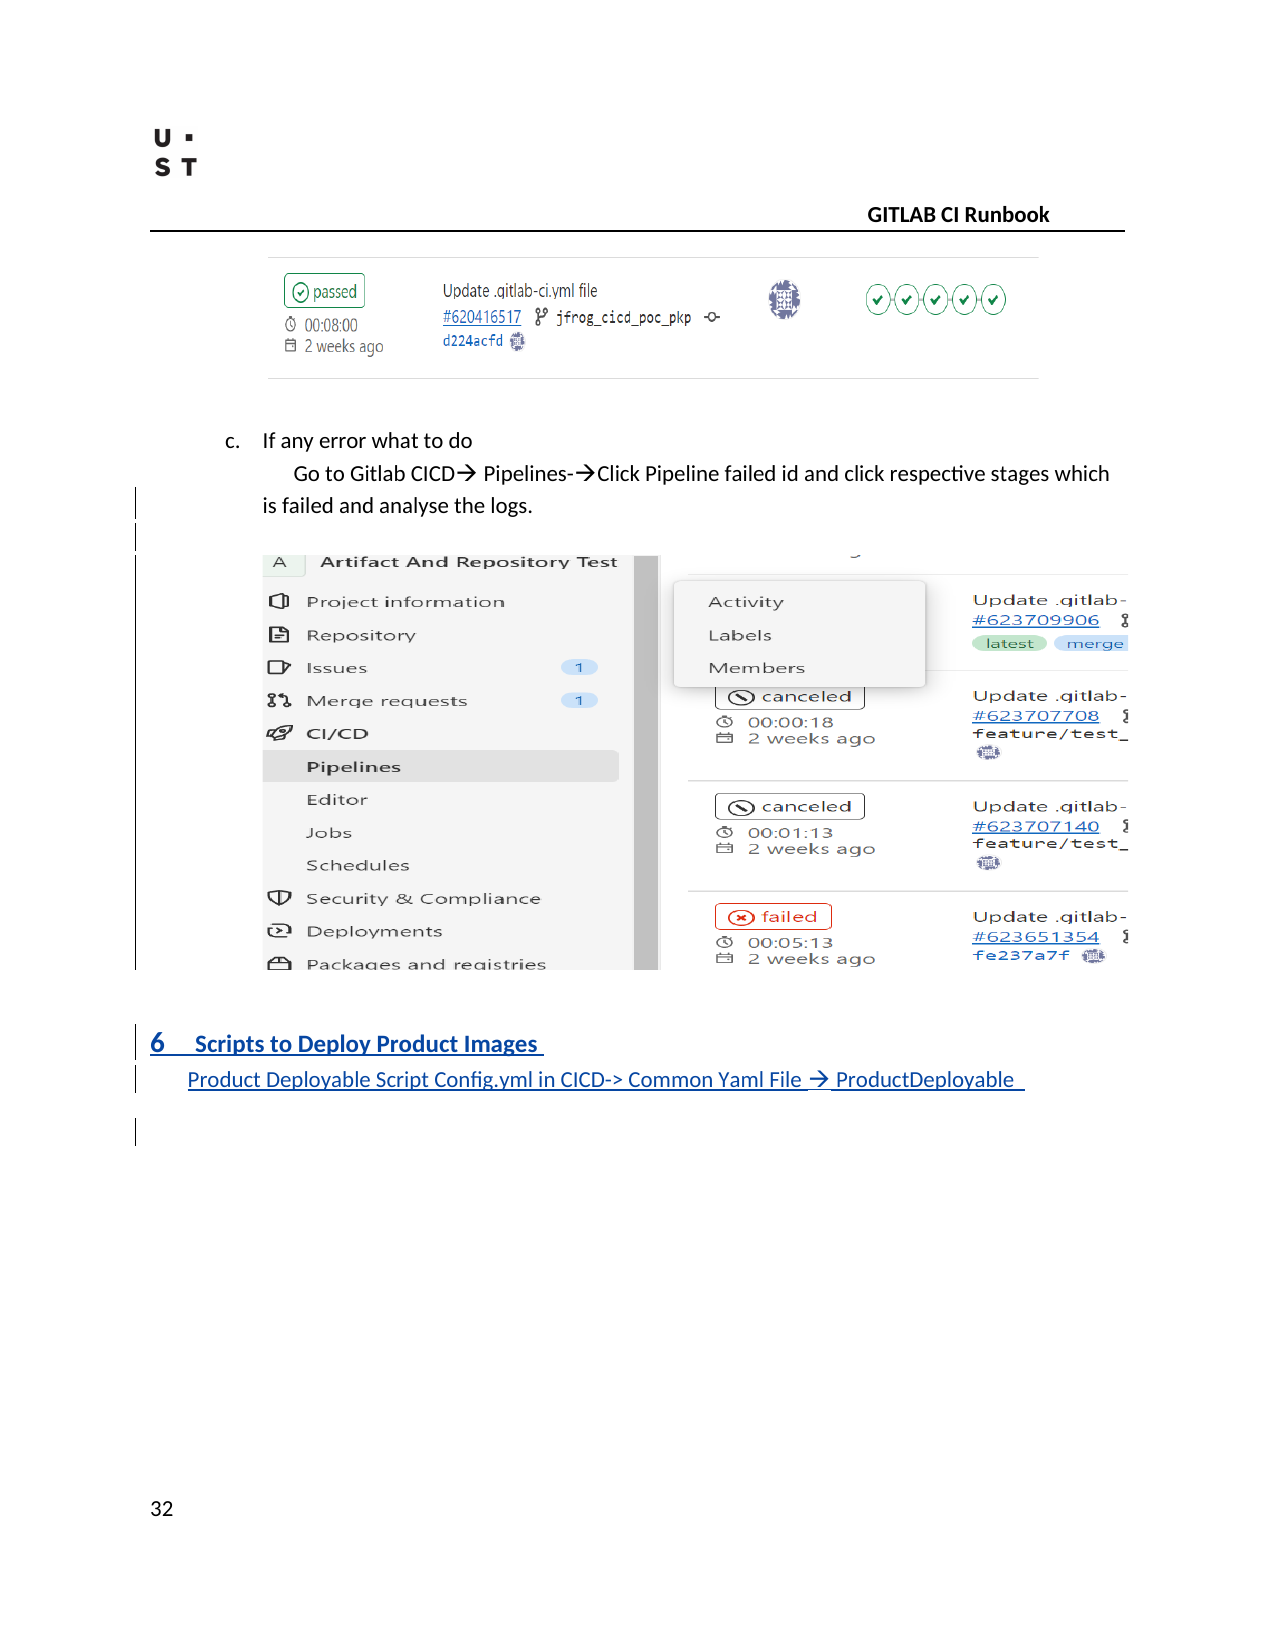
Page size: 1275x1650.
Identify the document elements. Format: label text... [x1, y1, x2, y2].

list Go to Gitlab CICD Pipelines-Click Pipeline failed id and click respective stages which is failed and analyse the logs. [262, 459, 1125, 519]
picture [262, 253, 1039, 391]
picture [150, 126, 198, 178]
list If any error what to do [225, 427, 1125, 455]
picture [262, 555, 1129, 970]
